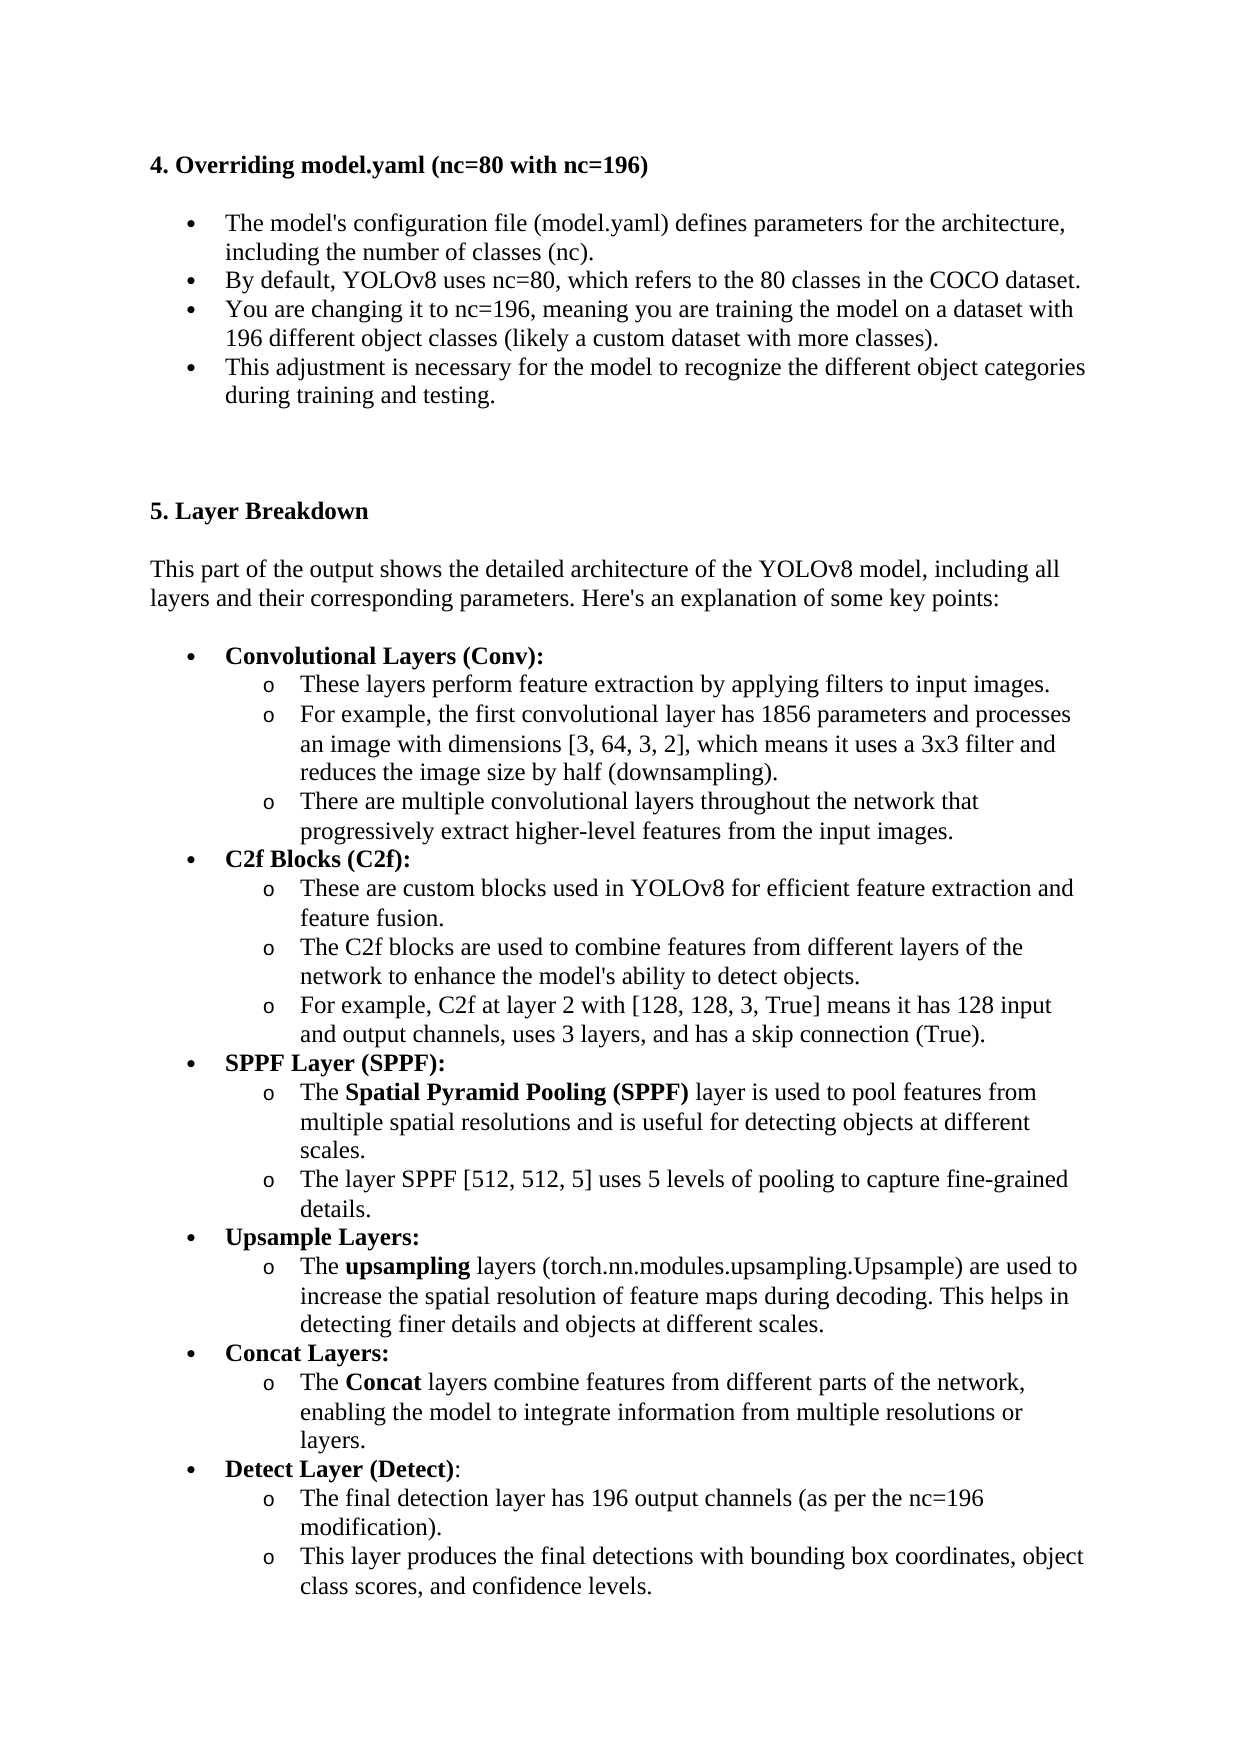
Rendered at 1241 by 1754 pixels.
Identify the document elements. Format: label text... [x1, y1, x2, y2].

list This adjustment is necessary for the model to recognize the different object categories during training and testing. [187, 352, 1090, 409]
text 5. Layer Breakdown [150, 496, 1090, 525]
list The upsampling layers (torch.nn.modules.upsampling.Upsample) are used to increase the spatial resolution of feature maps during decoding. This helps in detecting finer details and objects at different scales. [262, 1251, 1090, 1338]
list The Spatial Pyramid Pooling (SPPF) layer is used to pool features from multiple spatial resolutions and is useful for detecting objects at different scales. [262, 1077, 1090, 1164]
list The model's configuration file (model.yaml) defines parameters for the architecture, including the number of classes (nc). [187, 208, 1090, 265]
list For example, C2f at layer 2 with [128, 128, 3, True] means it has 128 input and output channels, uses 3 layers, and has a skip connection (True). [262, 990, 1090, 1048]
list Upsample Layers: [187, 1222, 1090, 1251]
list The C2f blocks are used to combine features from different layers of the network to enhance the model's ability to detect objects. [262, 932, 1090, 990]
list The final detection layer has 196 output channels (as per the nc=196 modification). [262, 1483, 1090, 1541]
list By default, YOLOv8 uses nc=80, which refers to the 80 classes in the COCO dataset. [187, 265, 1090, 294]
list Detect Layer (Detect): [187, 1454, 1090, 1483]
list There are multiple convolutional layers throughout the network that progressively extract higher-level features from the input images. [262, 786, 1090, 844]
list The Concat layers combine features from different parts of the network, enabling the model to integrate information from multiple resolutions or layers. [262, 1367, 1090, 1454]
list These layers perform feature extraction by applying filters to input images. [262, 669, 1090, 699]
list The layer SPPF [512, 512, 5] uses 5 levels of pooling to capture fine-grained details. [262, 1164, 1090, 1222]
list You are changing it to nc=196, meaning you are training the model on a dataset with 196 different object classes (likely a custom dataset with more classes). [187, 294, 1090, 352]
list Convolutional Layers (Conv): [187, 641, 1090, 669]
list These are custom blocks used in YOLOv8 for efficient feature extraction and feature fusion. [262, 873, 1090, 932]
list SPPF Layer (SPPF): [187, 1048, 1090, 1077]
text This part of the output shows the detailed architecture of the YOLOv8 model, including all layers and their corresponding parameters. Here's an explanation of some key points: [150, 554, 1090, 612]
text 4. Overriding model.yaml (nc=80 with nc=196) [150, 150, 1090, 179]
list For example, the first convolutional layer has 1856 parameters and processes an image with dimensions [3, 64, 3, 2], which means it uses a 3x3 filter and reduces the image size by half (downsampling). [262, 699, 1090, 786]
list This layer produces the final detections with bounding box coordinates, object class scores, and confidence levels. [262, 1541, 1090, 1599]
list C2f Blocks (C2f): [187, 844, 1090, 873]
list Concat Layers: [187, 1338, 1090, 1367]
